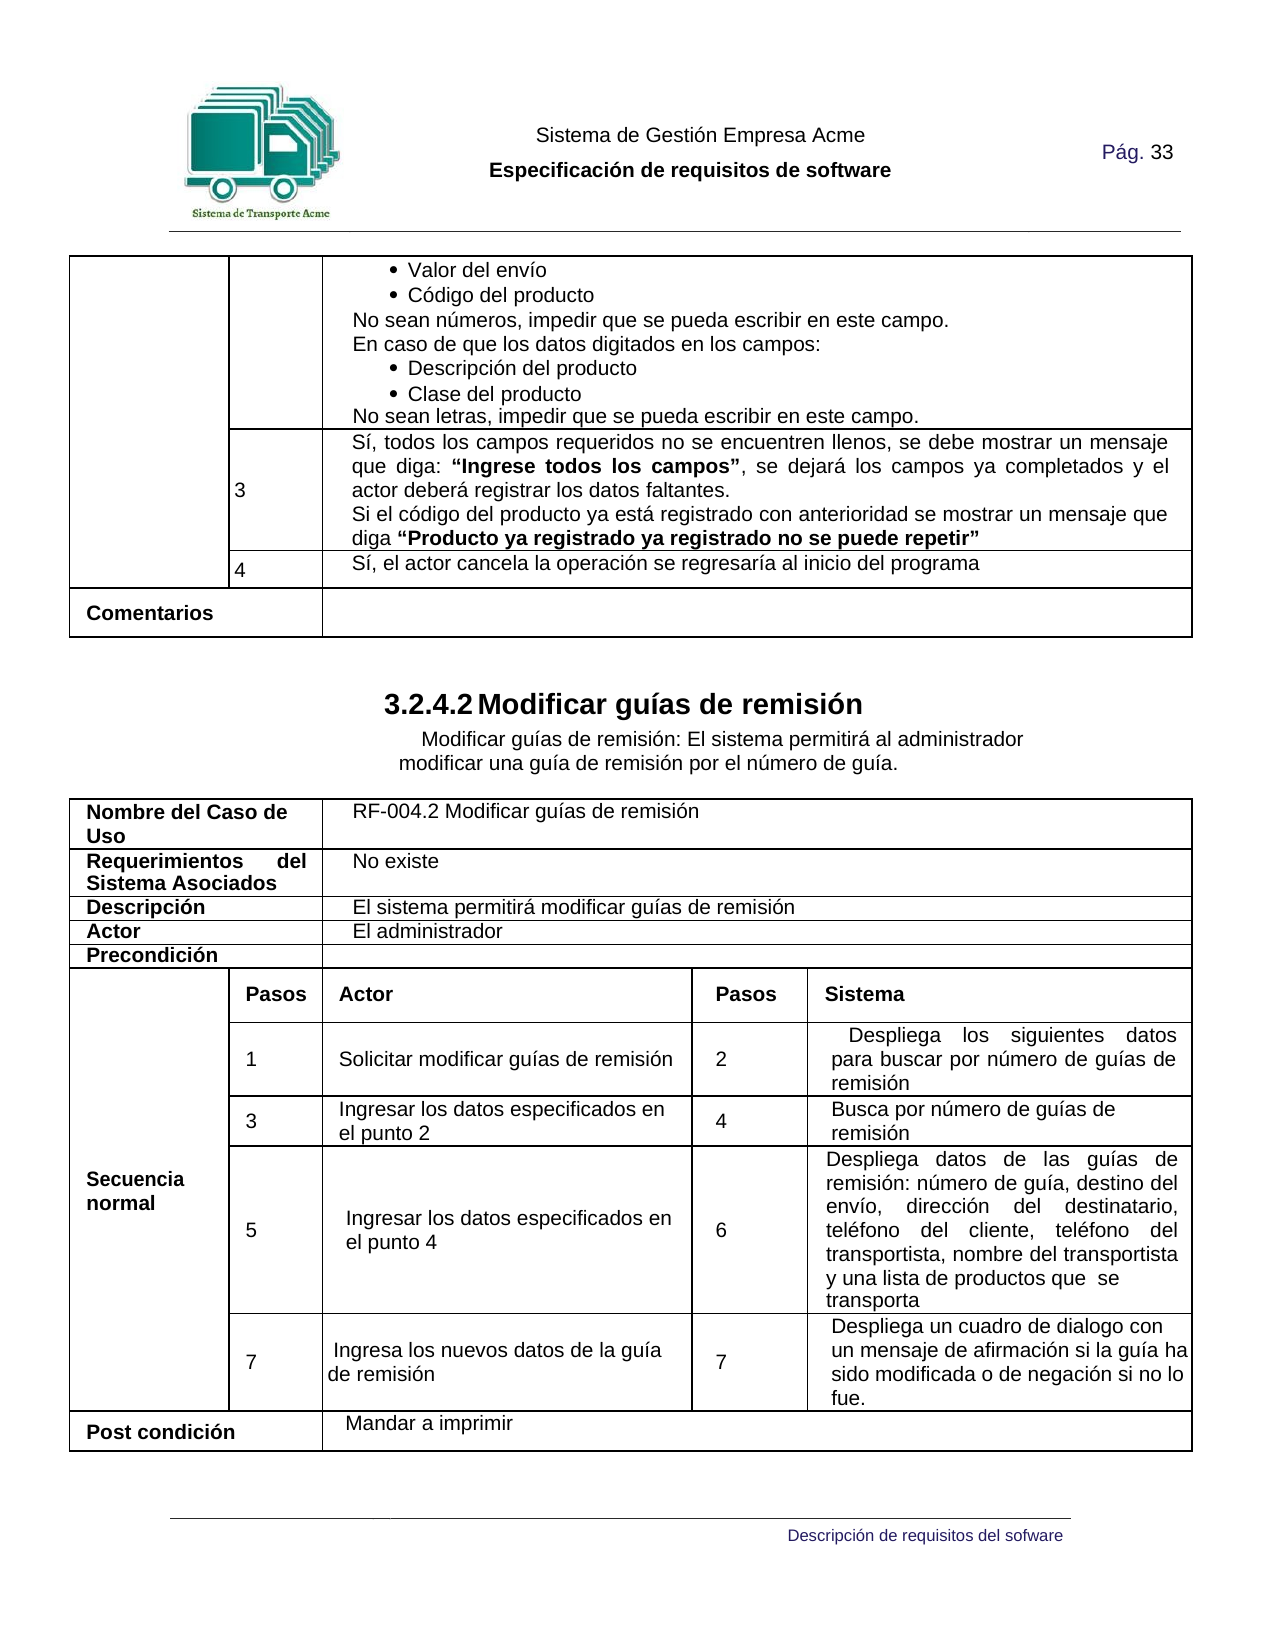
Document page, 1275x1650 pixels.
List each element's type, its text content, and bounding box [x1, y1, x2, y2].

table_cell Despliega un cuadro de dialogo con un mensaje de afirmación si la guía ha sido modificada o de negación si no lo fue. [808, 1314, 1191, 1410]
table_cell Actor [70, 921, 322, 943]
table_cell Ingresa los nuevos datos de la guía de remisión [323, 1314, 691, 1410]
table_cell Actor [323, 969, 691, 1022]
table_cell El sistema permitirá modificar guías de remisión [323, 897, 1191, 919]
table_cell 7 [693, 1314, 807, 1410]
table_cell Pasos [693, 969, 807, 1022]
table_cell Requerimientos del Sistema Asociados [70, 850, 322, 896]
table_cell 4 [693, 1097, 807, 1145]
table_header Valor del envío Código del producto No sean números, impedir que se pueda escribir en este campo. En caso de que los datos digitados en los campos: Descripción del producto Clase del producto No sean letras, impedir que se pueda escribir en este campo. [323, 257, 1191, 428]
table_cell Despliega los siguientes datos para buscar por número de guías de remisión [808, 1023, 1191, 1095]
table_header [230, 257, 322, 428]
table_cell 5 [230, 1147, 322, 1312]
table_cell 4 [230, 551, 322, 587]
table_cell 7 [230, 1314, 322, 1410]
table_cell Sí, el actor cancela la operación se regresaría al inicio del programa [323, 551, 1191, 587]
table_cell Solicitar modificar guías de remisión [323, 1023, 691, 1095]
table_cell Pasos [230, 969, 322, 1022]
table_cell Ingresar los datos especificados en el punto 4 [323, 1147, 691, 1312]
table_cell Busca por número de guías de remisión [808, 1097, 1191, 1145]
table_cell Secuencia normal [70, 969, 228, 1410]
table_cell Post condición [70, 1412, 322, 1450]
table_cell [323, 945, 1191, 967]
table_cell [323, 589, 1191, 636]
table_cell 1 [230, 1023, 322, 1095]
picture [177, 81, 344, 221]
table_cell 3 [230, 1097, 322, 1145]
table_cell 6 [693, 1147, 807, 1312]
table_cell Despliega datos de las guías de remisión: número de guía, destino del envío, dirección del destinatario, teléfono del cliente, teléfono del transportista, nombre del transportista y una lista de productos que se transporta [808, 1147, 1191, 1312]
table_cell Sistema [808, 969, 1191, 1022]
text Modificar guías de remisión: El sistema permitirá al administrador modificar una guía de remisión por el número de guía. [398, 727, 1025, 774]
table_header [70, 257, 228, 587]
table_cell No existe [323, 850, 1191, 896]
table_cell El administrador [323, 921, 1191, 943]
table_cell 2 [693, 1023, 807, 1095]
table_header Nombre del Caso de Uso [70, 800, 322, 848]
table_cell Mandar a imprimir [323, 1412, 1191, 1450]
subtitle Modificar guías de remisión [384, 687, 1206, 720]
table_cell 3 [230, 430, 322, 550]
table_cell Sí, todos los campos requeridos no se encuentren llenos, se debe mostrar un mensaje que diga: “Ingrese todos los campos”, se dejará los campos ya completados y el actor deberá registrar los datos faltantes. Si el código del producto ya está registrado con anterioridad se mostrar un mensaje que diga “Producto ya registrado ya registrado no se puede repetir” [323, 430, 1191, 550]
table_cell Ingresar los datos especificados en el punto 2 [323, 1097, 691, 1145]
table_cell Precondición [70, 945, 322, 967]
table_cell Comentarios [70, 589, 322, 636]
table_header RF-004.2 Modificar guías de remisión [323, 800, 1191, 848]
table_cell Descripción [70, 897, 322, 919]
